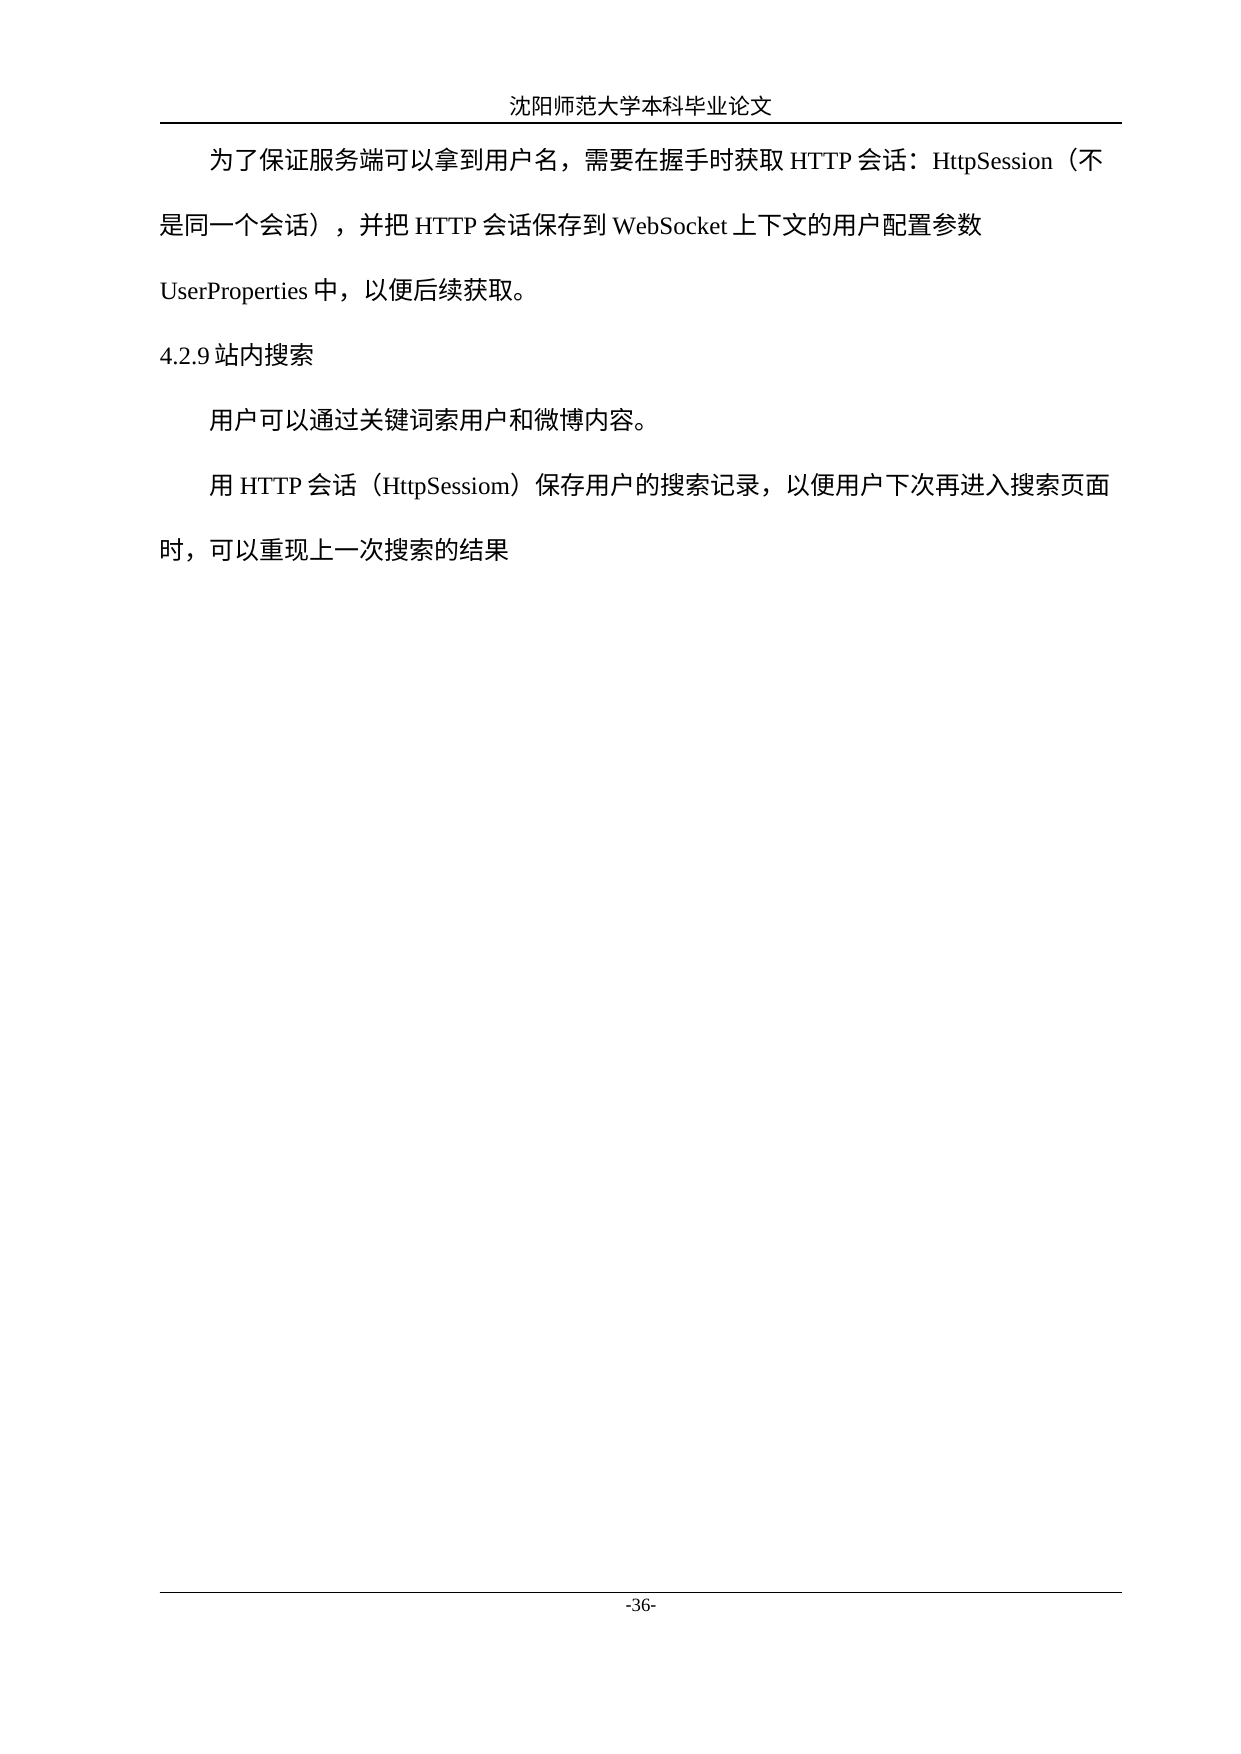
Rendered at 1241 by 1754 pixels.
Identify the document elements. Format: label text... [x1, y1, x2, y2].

text 用户可以通过关键词索用户和微博内容。 [159, 386, 1122, 451]
text 为了保证服务端可以拿到用户名，需要在握手时获取HTTP会话：HttpSession（不是同一个会话），并把HTTP会话保存到WebSocket上下文的用户配置参数 UserProperties中，以便后续获取。 [159, 126, 1122, 321]
subtitle 4.2.9站内搜索 [159, 321, 1122, 386]
text 用HTTP会话（HttpSessiom）保存用户的搜索记录，以便用户下次再进入搜索页面时，可以重现上一次搜索的结果 [159, 451, 1122, 581]
